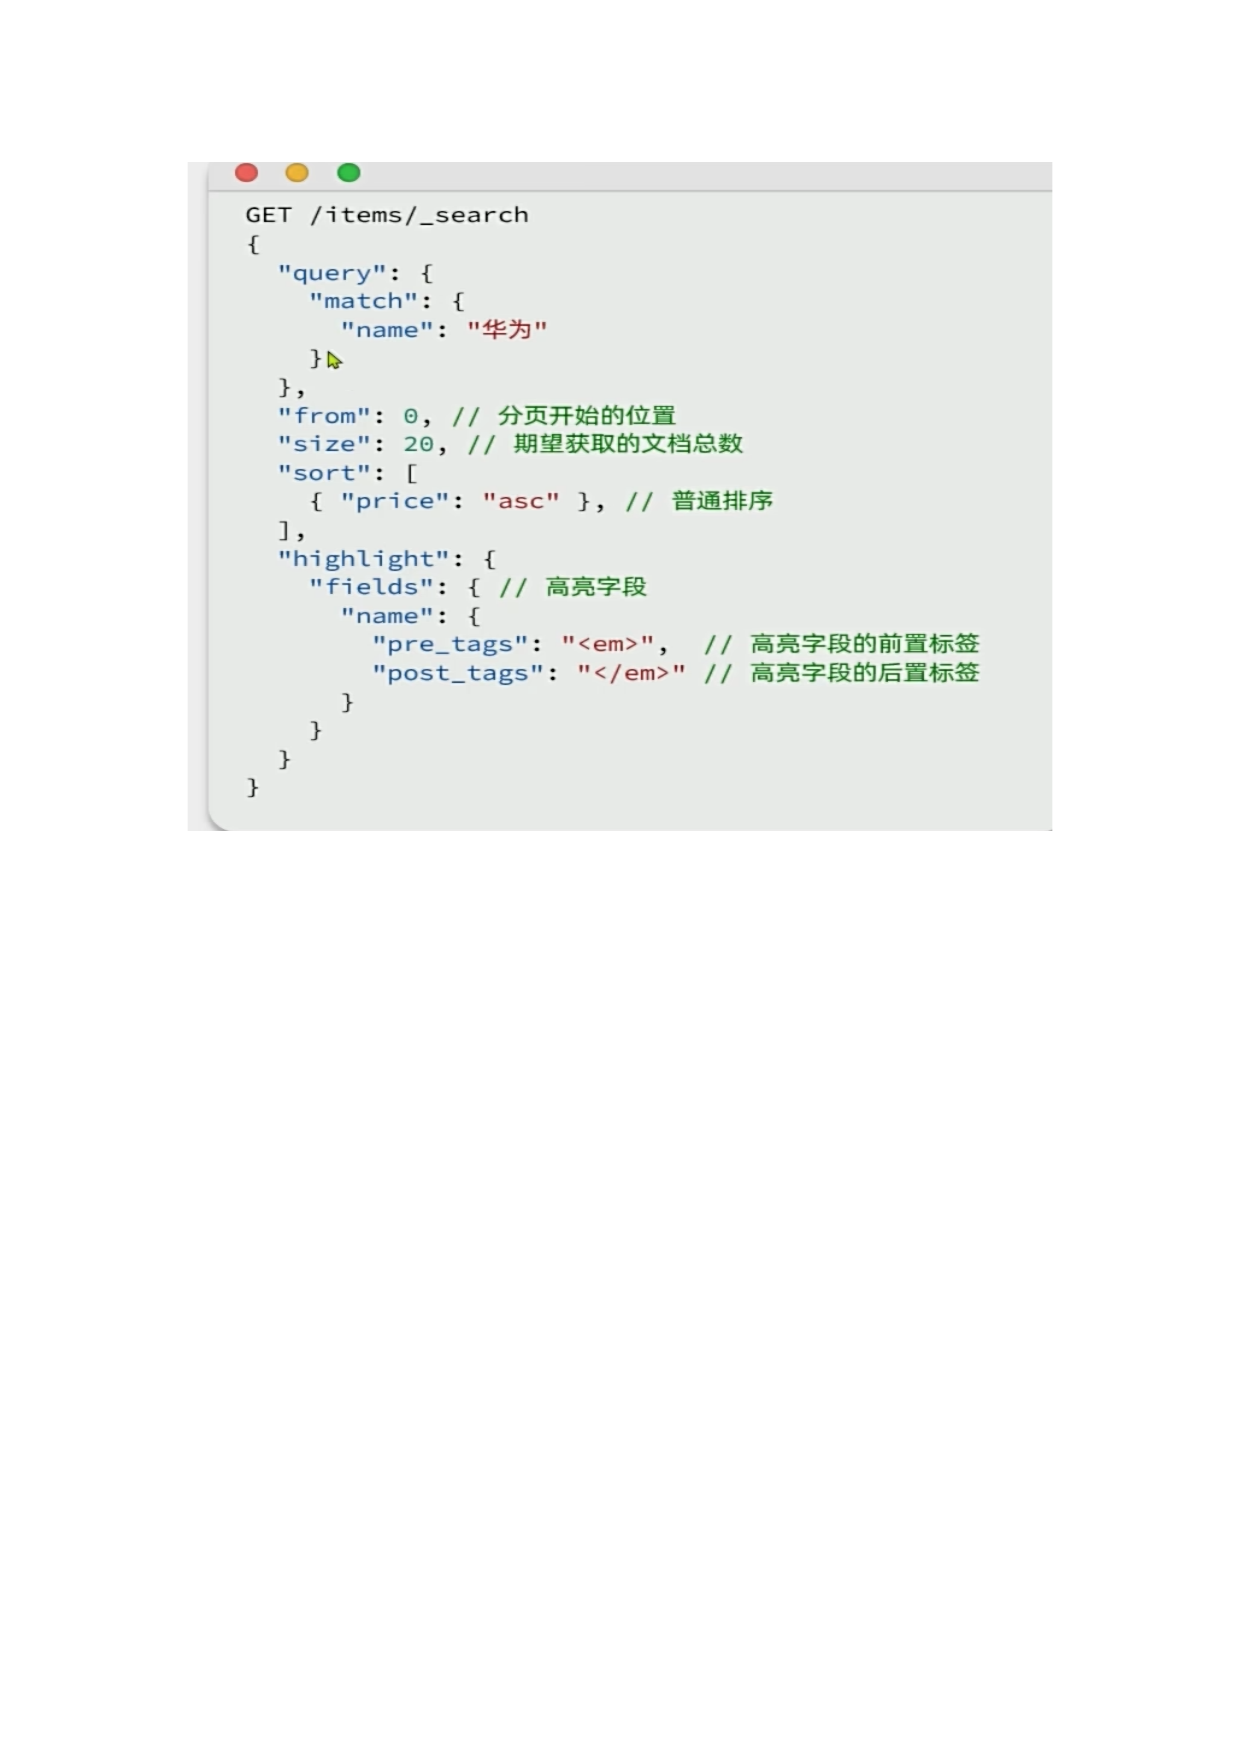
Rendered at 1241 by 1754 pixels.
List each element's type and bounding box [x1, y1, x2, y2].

picture [187, 162, 1053, 831]
